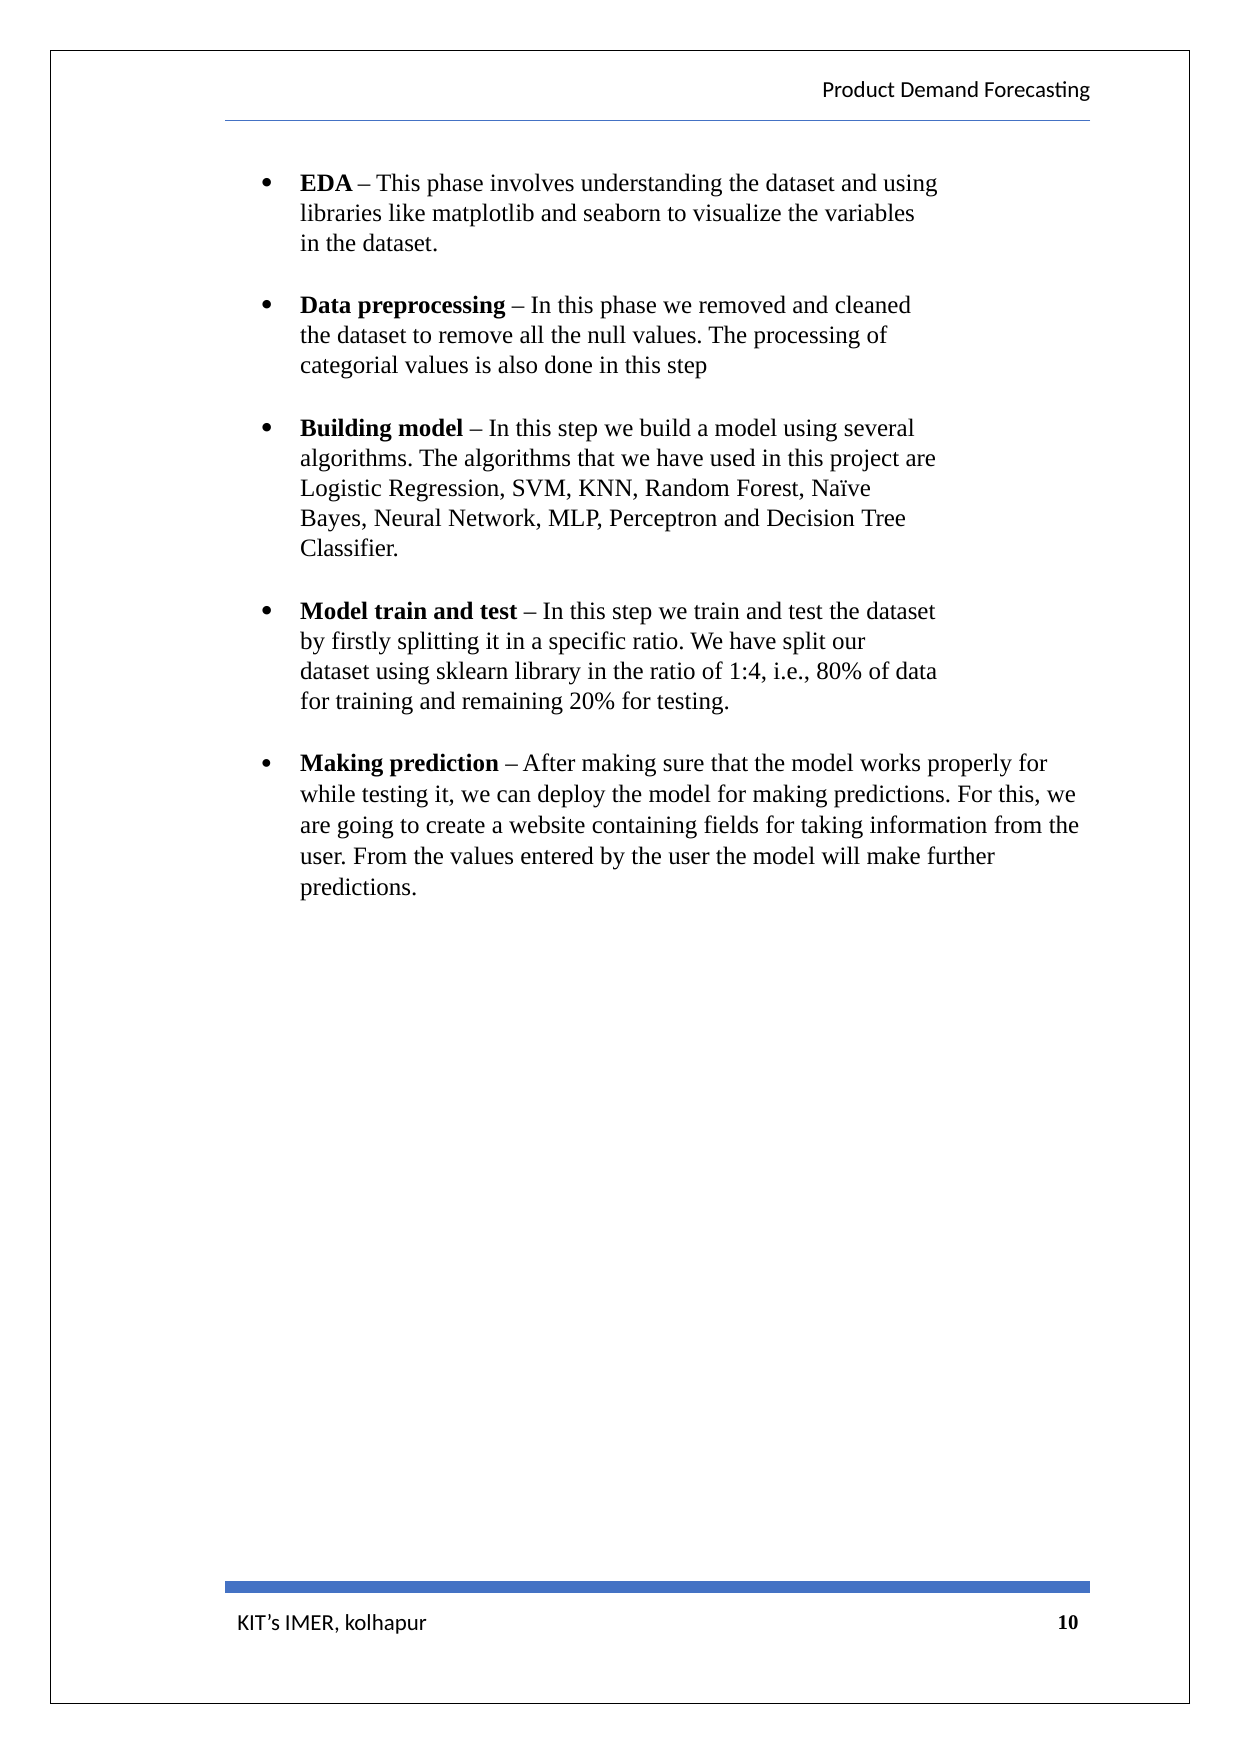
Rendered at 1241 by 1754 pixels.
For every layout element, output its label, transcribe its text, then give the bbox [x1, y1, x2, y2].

list Making prediction – After making sure that the model works properly for while testing it, we can deploy the model for making predictions. For this, we are going to create a website containing fields for taking information from the user. From the values entered by the user the model will make further predictions. [262, 748, 1090, 901]
list EDA – This phase involves understanding the dataset and using libraries like matplotlib and seaborn to visualize the variables in the dataset. [262, 168, 940, 257]
list Data preprocessing – In this phase we removed and cleaned the dataset to remove all the null values. The processing of categorial values is also done in this step [262, 290, 940, 379]
list Building model – In this step we build a model using several algorithms. The algorithms that we have used in this project are Logistic Regression, SVM, KNN, Random Forest, Naïve Bayes, Neural Network, MLP, Perceptron and Decision Tree Classifier. [262, 413, 941, 562]
list Model train and test – In this step we train and test the dataset by firstly splitting it in a specific ratio. We have split our dataset using sklearn library in the ratio of 1:4, i.e., 80% of data for training and remaining 20% for testing. [262, 596, 940, 715]
